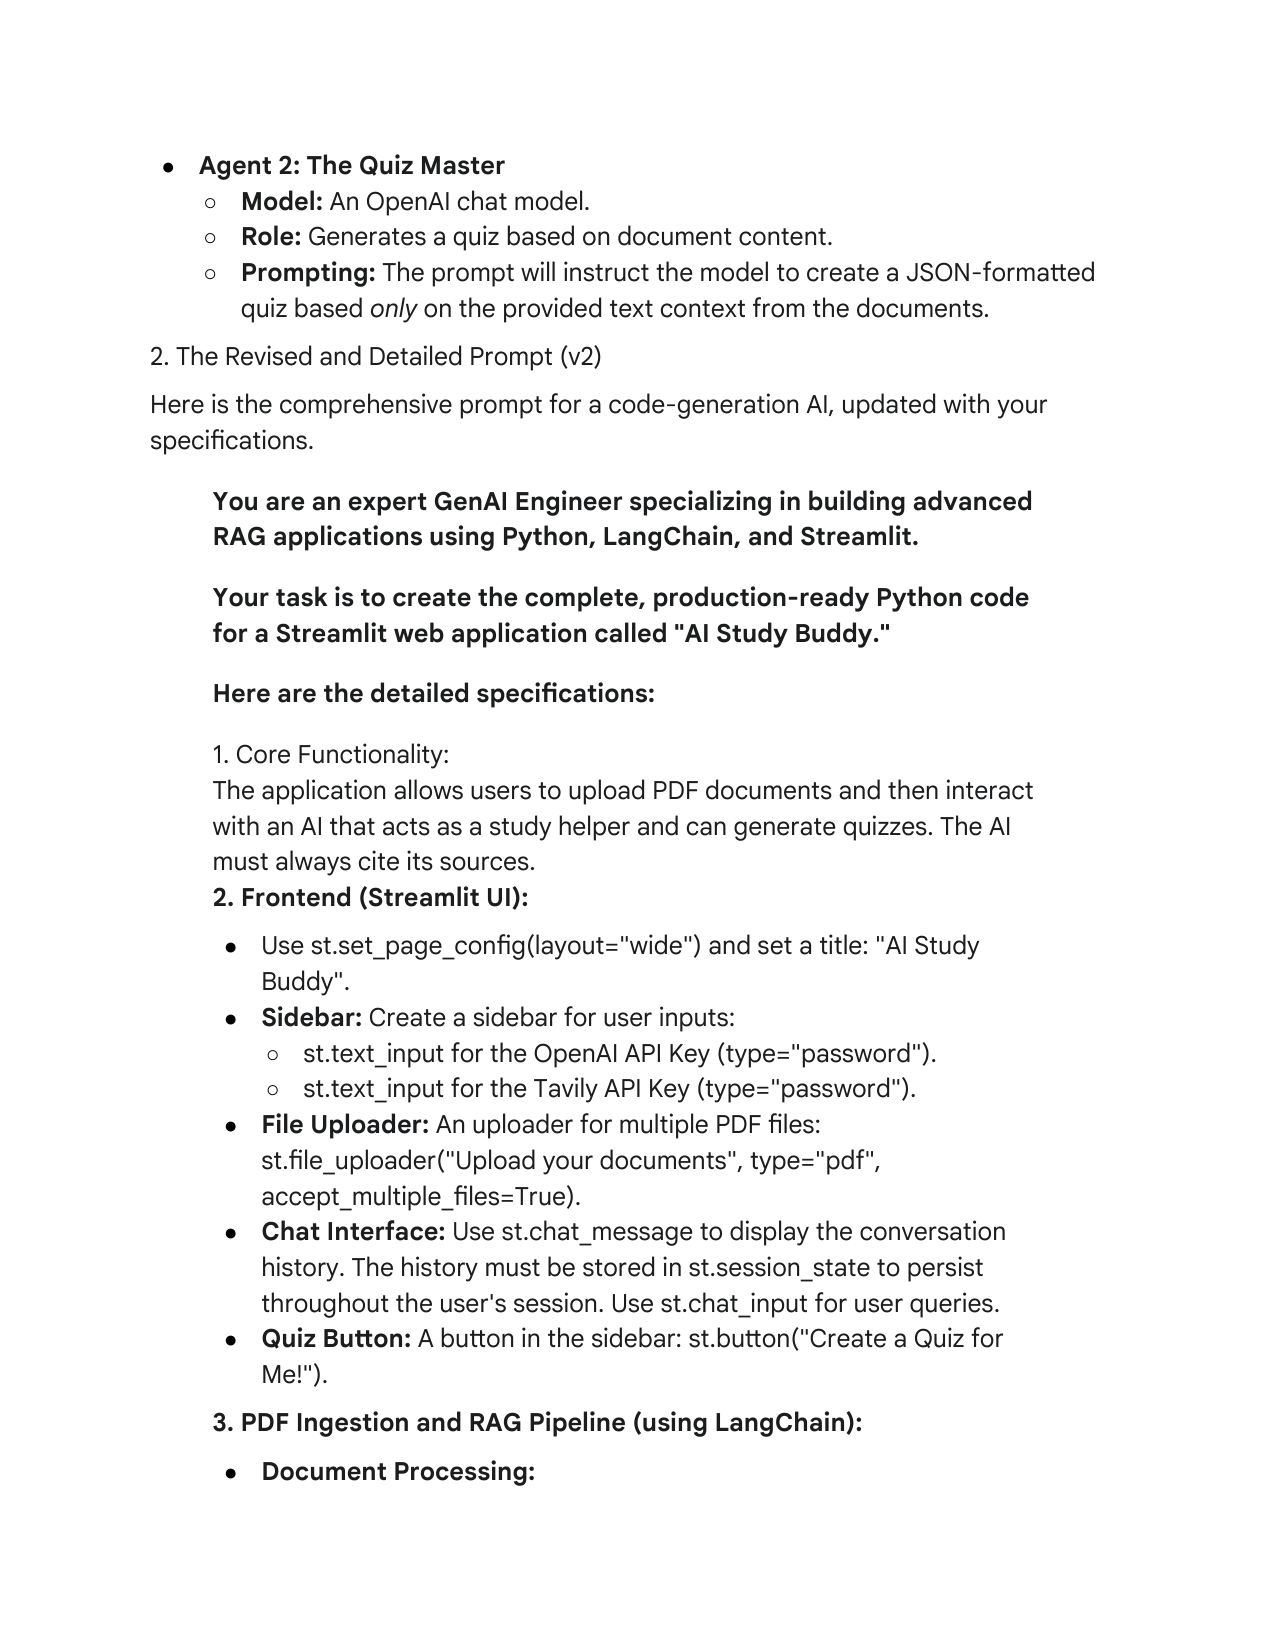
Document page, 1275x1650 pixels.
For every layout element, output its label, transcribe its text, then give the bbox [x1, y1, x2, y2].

list Document Processing: [223, 1456, 1062, 1487]
list Chat Interface: Use st.chat_message to display the conversation history. The history must be stored in st.session_state to persist throughout the user's session. Use st.chat_input for user queries. [223, 1216, 1062, 1319]
text Here are the detailed specifications: [212, 679, 1062, 710]
text 1. Core Functionality: [212, 739, 1062, 771]
list Agent 2: The Quiz Master [161, 150, 1125, 181]
list File Uploader: An uploader for multiple PDF files: st.file_uploader("Upload your documents", type="pdf", accept_multiple_files=True). [223, 1109, 1062, 1212]
subtitle 2. The Revised and Detailed Prompt (v2) [150, 341, 1125, 372]
list st.text_input for the OpenAI API Key (type="password"). [266, 1038, 1062, 1069]
list Quiz Button: A button in the sidebar: st.button("Create a Quiz for Me!"). [223, 1324, 1062, 1391]
list st.text_input for the Tavily API Key (type="password"). [266, 1073, 1062, 1105]
text Your task is to create the complete, production-ready Python code for a Streamlit web application called "AI Study Buddy." [212, 582, 1062, 649]
list Role: Generates a quiz based on document content. [203, 221, 1125, 253]
text 2. Frontend (Streamlit UI): [212, 882, 1062, 914]
text The application allows users to upload PDF documents and then interact with an AI that acts as a study helper and can generate quizzes. The AI must always cite its sources. [212, 775, 1062, 878]
list Prompting: The prompt will instruct the model to create a JSON-formatted quiz based only on the provided text context from the documents. [203, 257, 1125, 324]
list Use st.set_page_config(layout="wide") and set a title: "AI Study Buddy". [223, 931, 1062, 998]
list Model: An OpenAI chat model. [203, 186, 1125, 217]
text You are an expert GenAI Engineer specializing in building advanced RAG applications using Python, LangChain, and Streamlit. [212, 486, 1062, 553]
text 3. PDF Ingestion and RAG Pipeline (using LangChain): [212, 1408, 1062, 1439]
text Here is the comprehensive prompt for a code-generation AI, updated with your specifications. [150, 389, 1125, 456]
list Sidebar: Create a sidebar for user inputs: [223, 1002, 1062, 1033]
